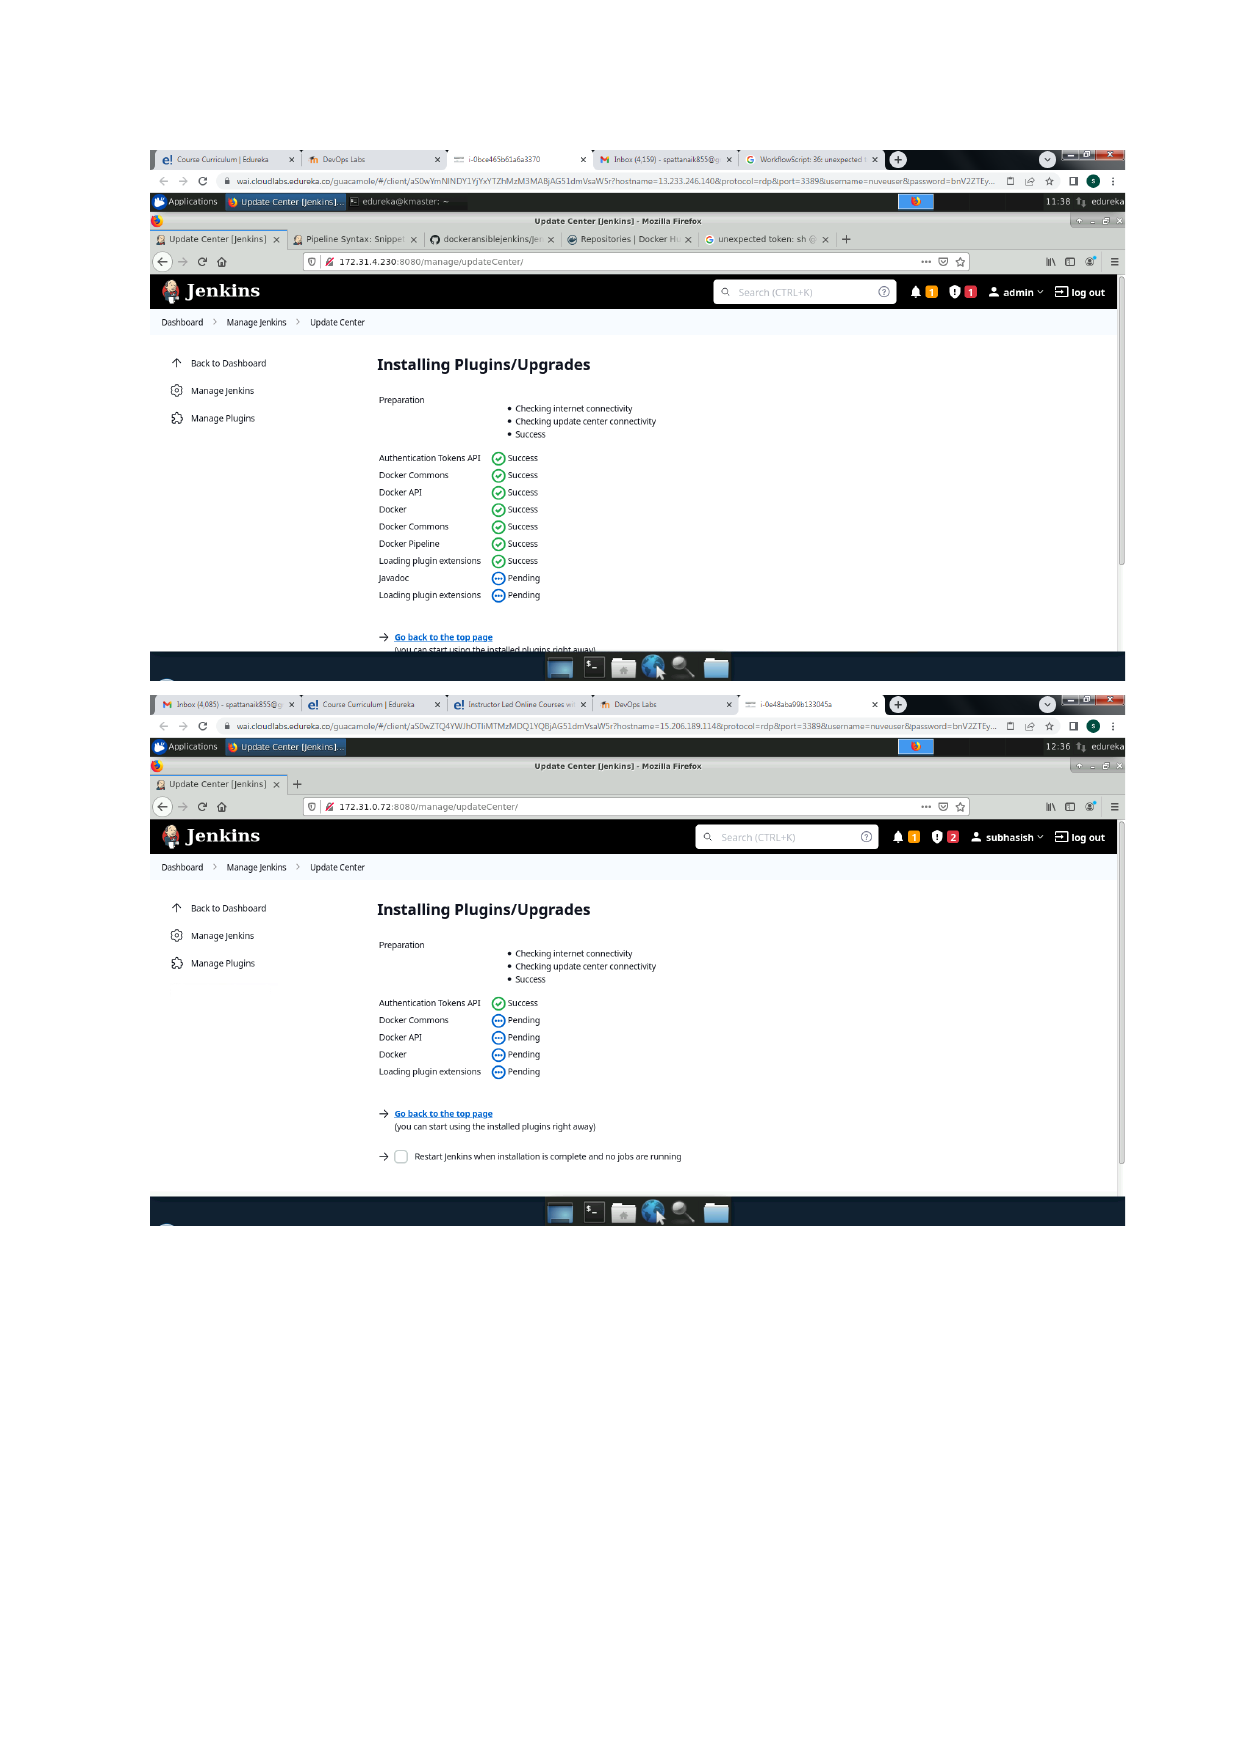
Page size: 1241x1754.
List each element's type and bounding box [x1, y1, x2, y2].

picture [150, 695, 1125, 1226]
picture [150, 150, 1125, 681]
